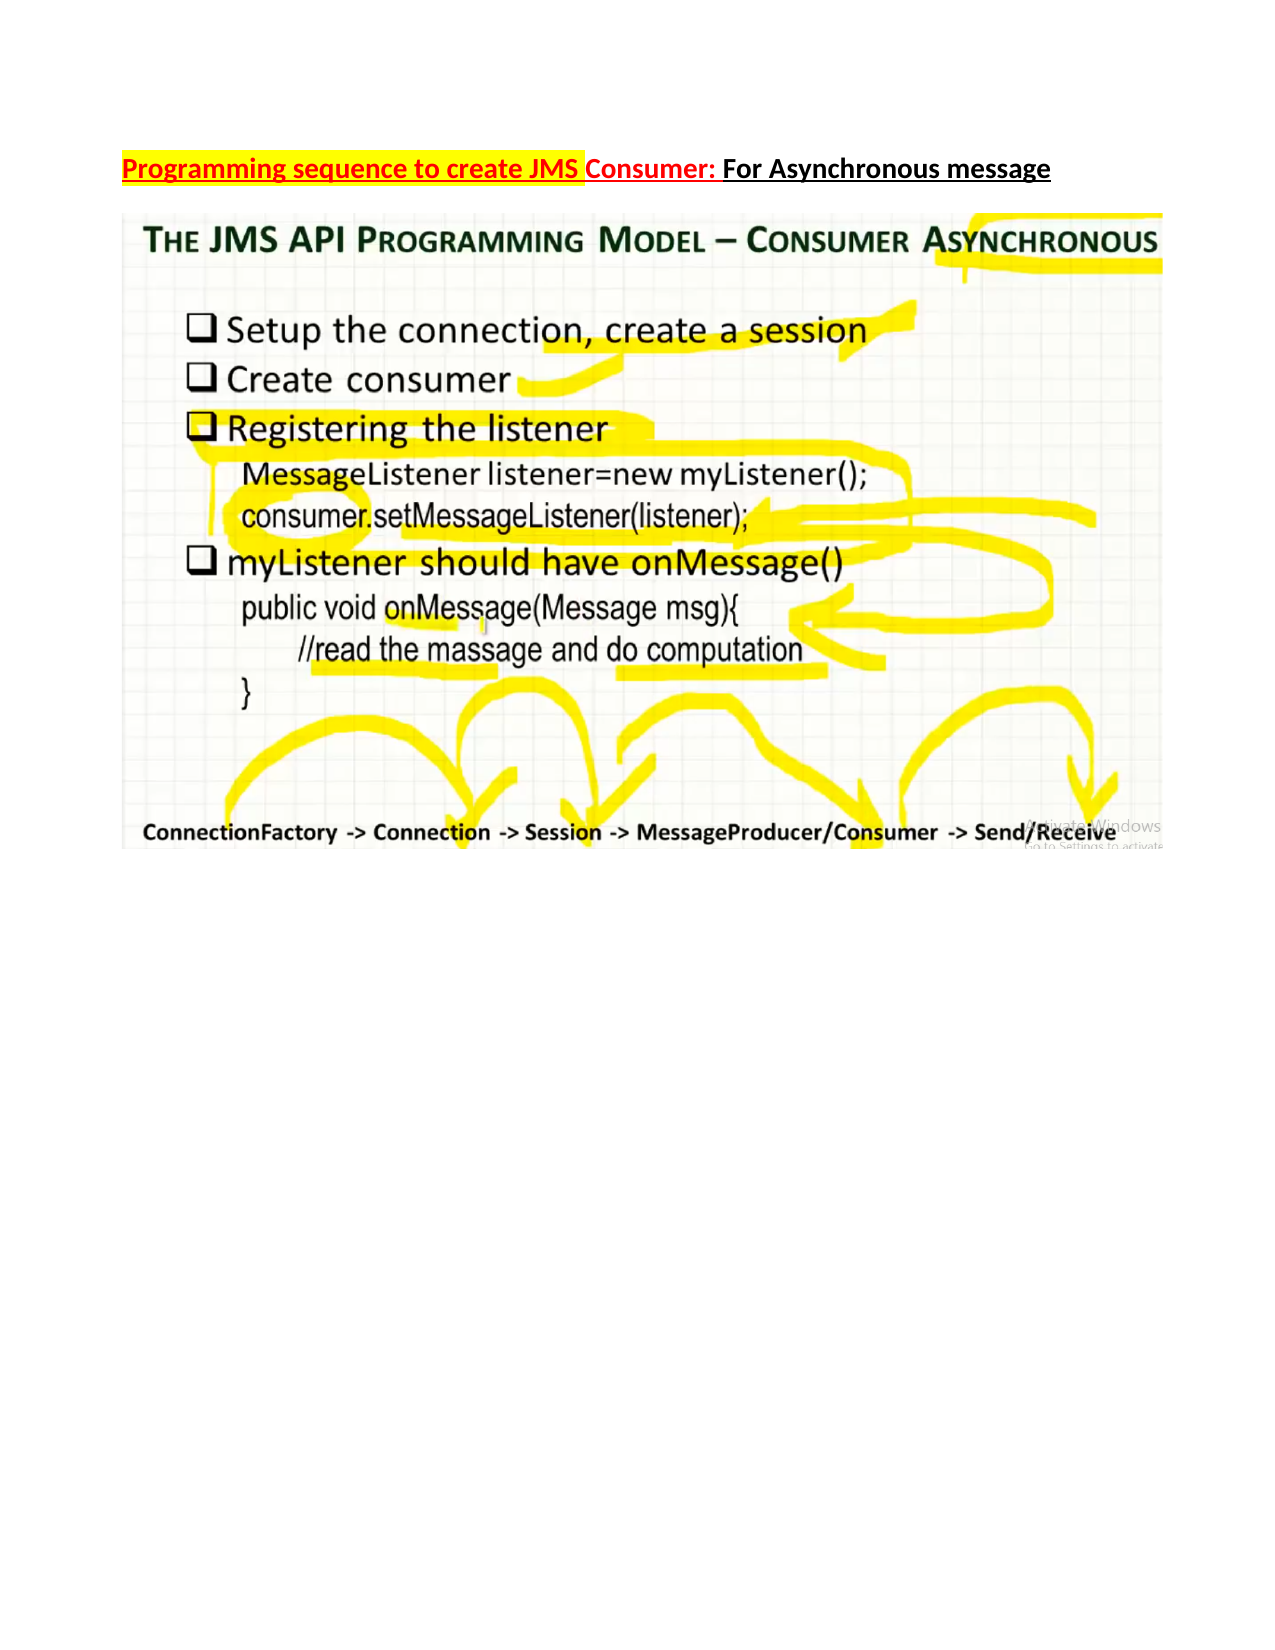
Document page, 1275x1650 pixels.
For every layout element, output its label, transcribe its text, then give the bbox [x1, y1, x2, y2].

picture [121, 213, 1163, 849]
text Programming sequence to create JMS Consumer: For Asynchronous message [585, 150, 1162, 186]
